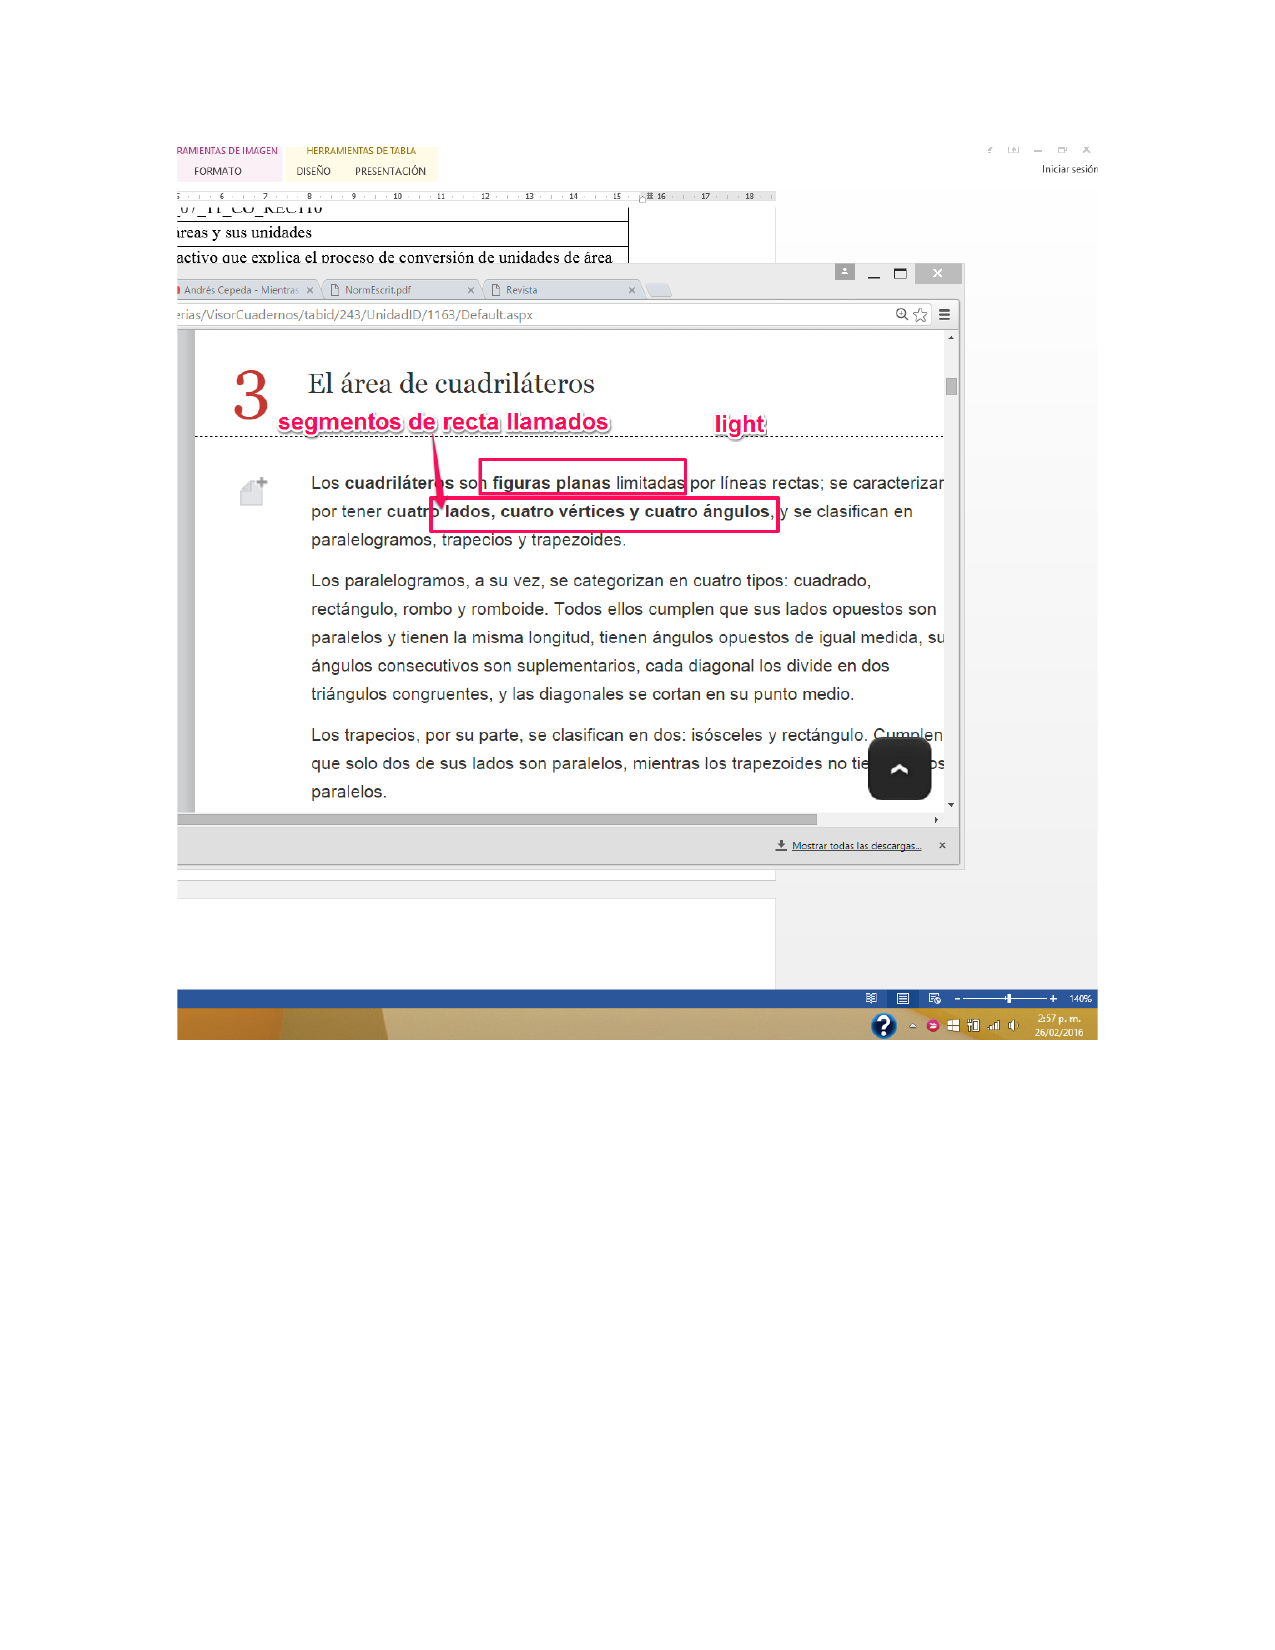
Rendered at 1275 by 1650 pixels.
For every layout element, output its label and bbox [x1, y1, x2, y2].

picture [177, 147, 1098, 1040]
